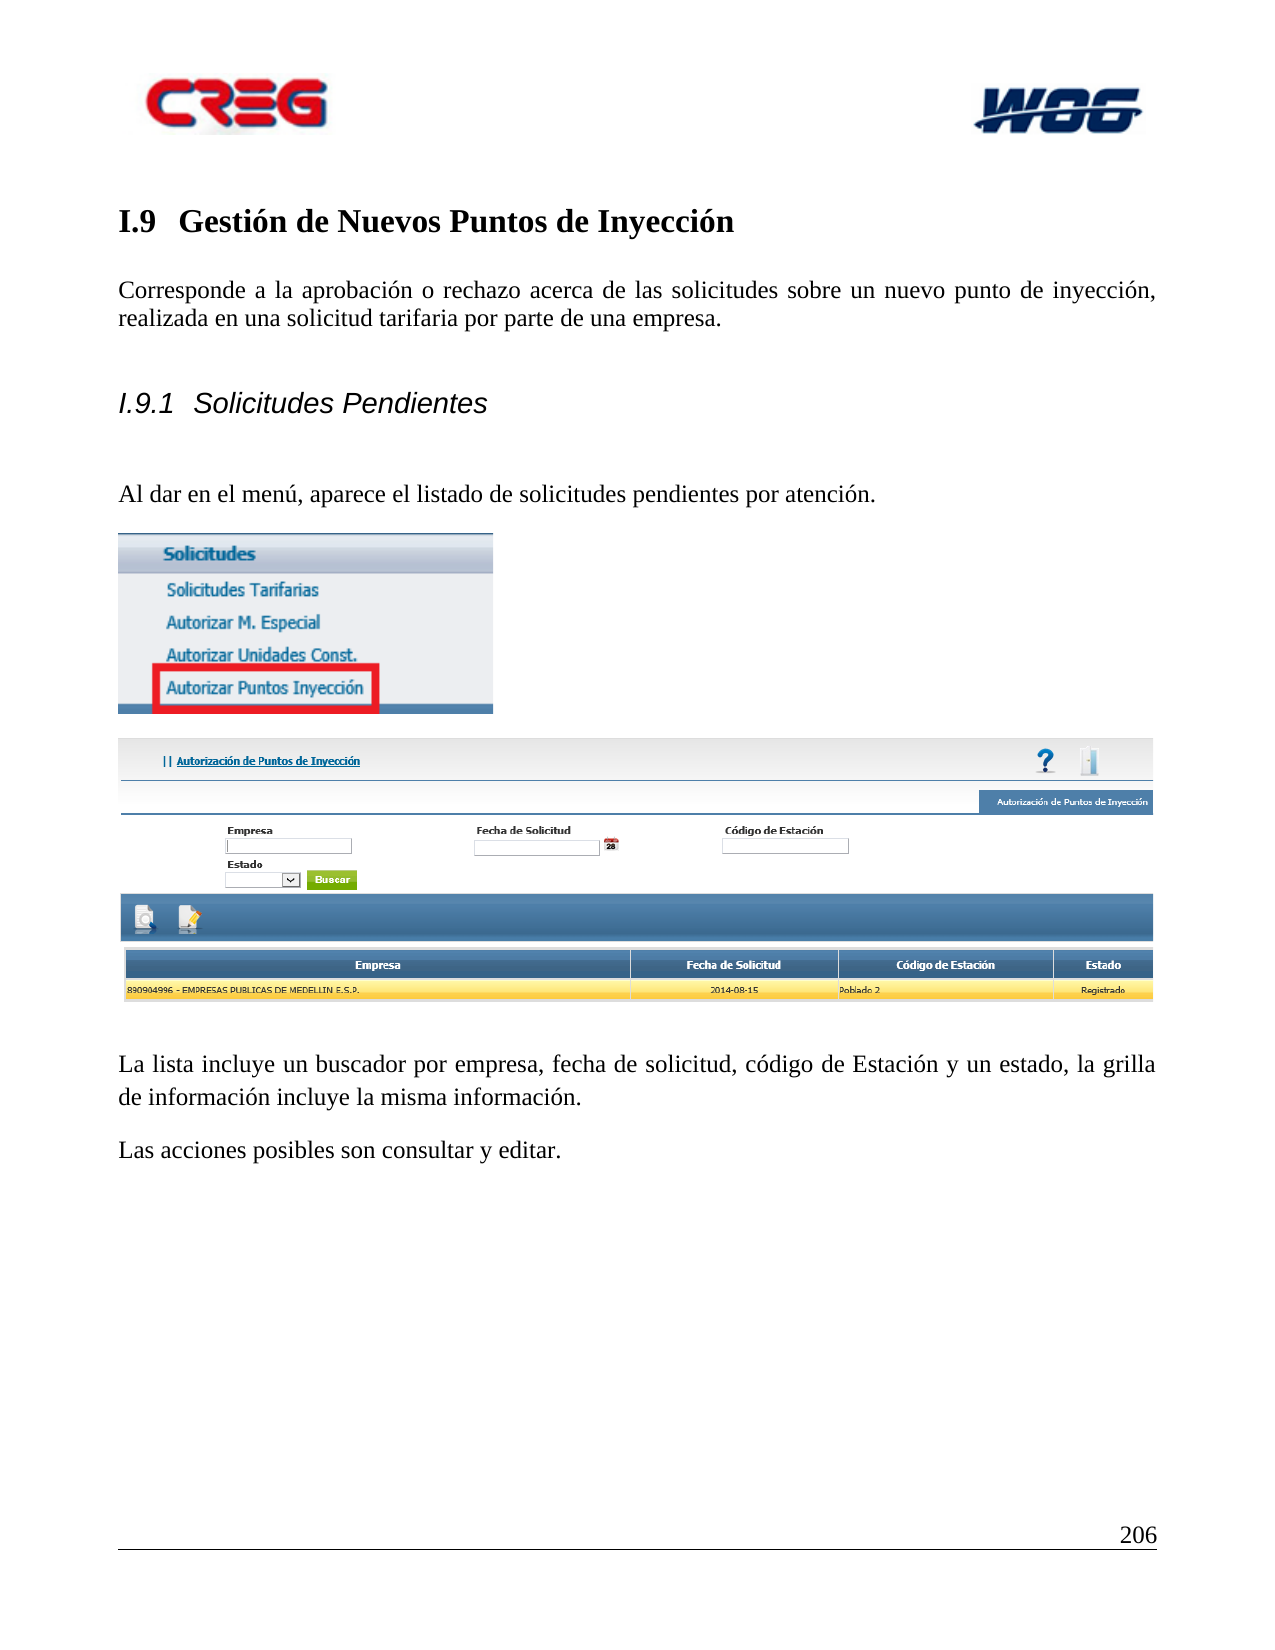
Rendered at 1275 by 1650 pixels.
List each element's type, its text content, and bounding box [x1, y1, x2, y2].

text La lista incluye un buscador por empresa, fecha de solicitud, código de Estación y un estado, la grilla de información incluye la misma información. [118, 1049, 1157, 1110]
text Las acciones posibles son consultar y editar. [118, 1136, 1157, 1164]
picture [971, 83, 1147, 135]
subtitle Solicitudes Pendientes [118, 386, 1157, 419]
picture [118, 73, 353, 135]
picture [118, 533, 494, 714]
subtitle Gestión de Nuevos Puntos de Inyección [118, 201, 1157, 240]
text Al dar en el menú, aparece el listado de solicitudes pendientes por atención. [118, 479, 1157, 508]
picture [118, 738, 1154, 1024]
text Corresponde a la aprobación o rechazo acerca de las solicitudes sobre un nuevo punto de inyección, realizada en una solicitud tarifaria por parte de una empresa. [118, 275, 1157, 332]
